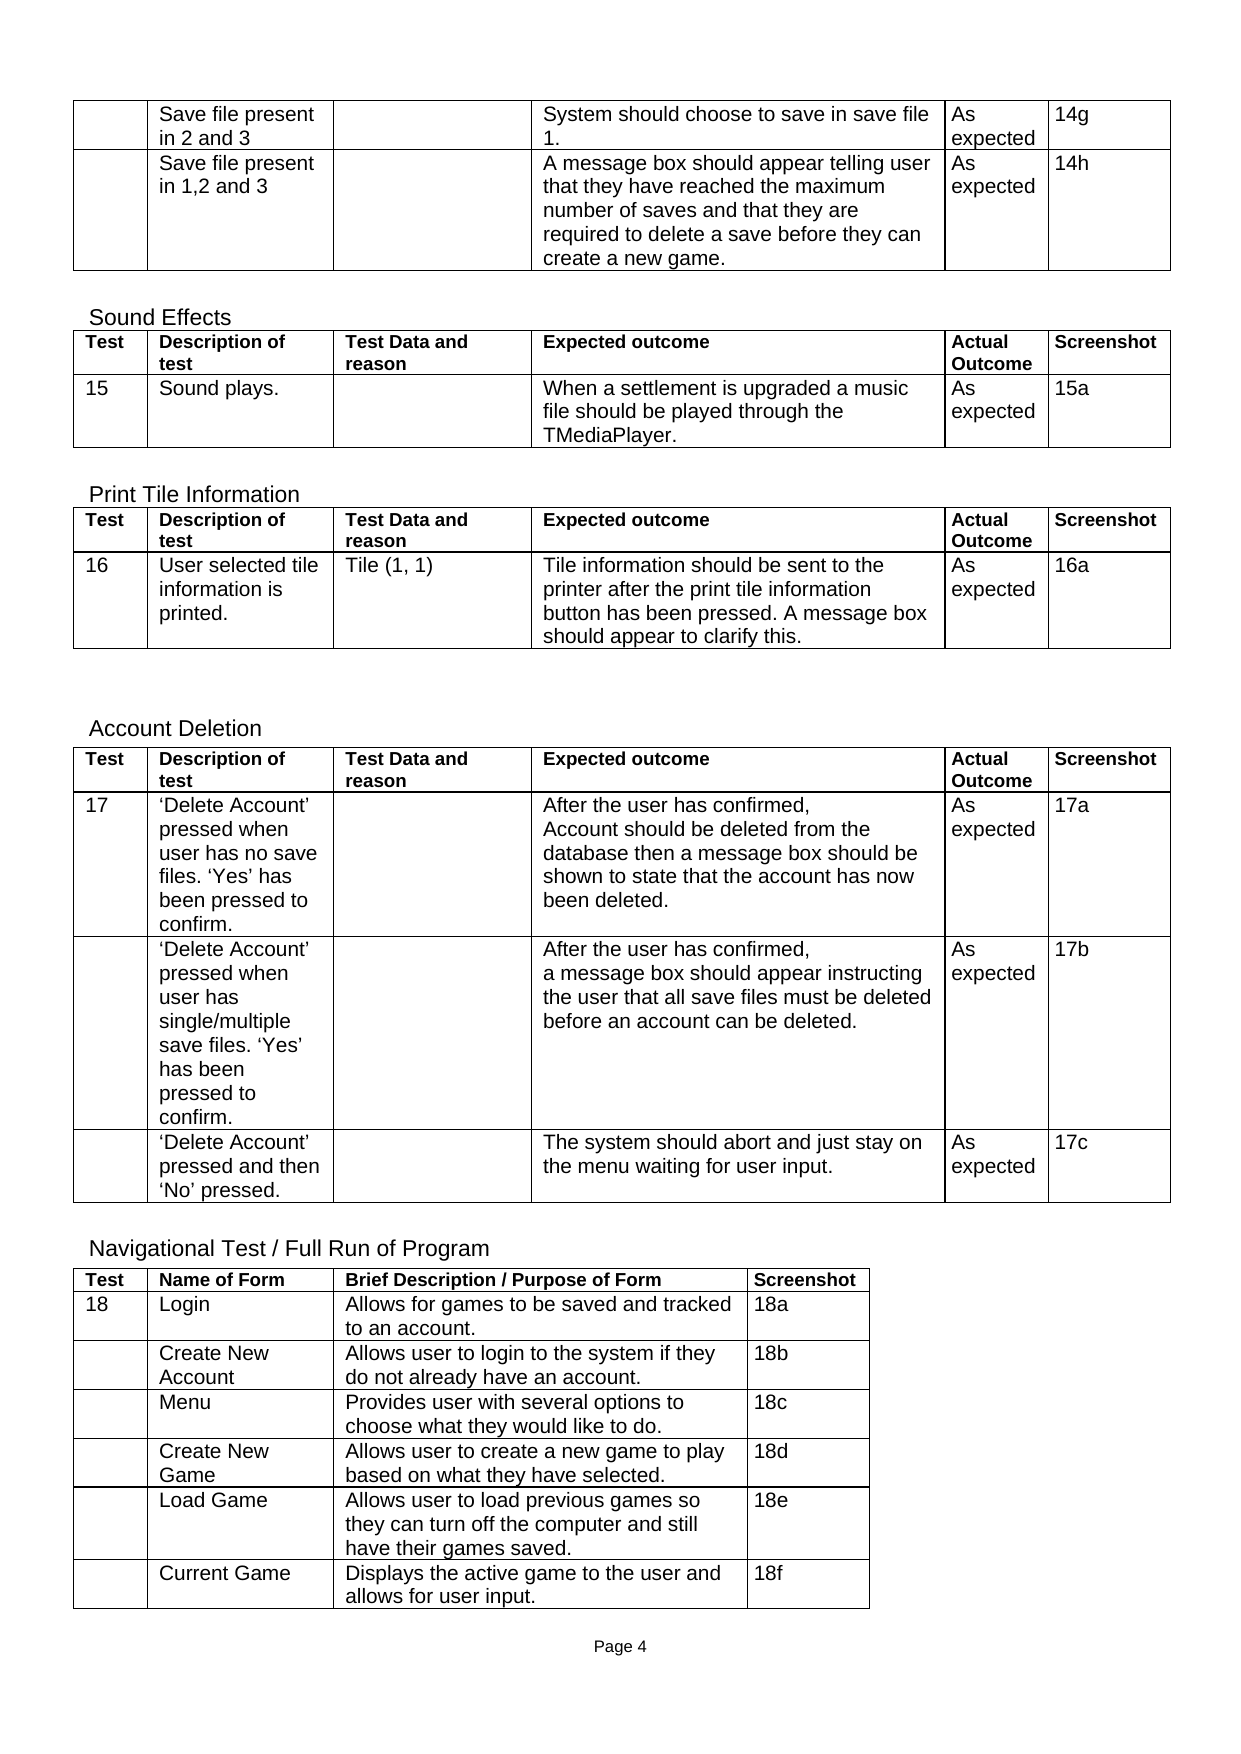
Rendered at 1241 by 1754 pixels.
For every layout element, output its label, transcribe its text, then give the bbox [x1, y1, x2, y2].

table_cell [334, 793, 531, 936]
title Sound Effects [89, 304, 1152, 330]
table_cell After the user has confirmed, Account should be deleted from the database then a message box should be shown to state that the account has now been deleted. [532, 793, 944, 936]
table_cell 18a [748, 1292, 869, 1339]
table_cell [74, 150, 147, 270]
table_cell Allows user to load previous games so they can turn off the computer and still have their games saved. [334, 1488, 747, 1559]
table_cell [334, 375, 531, 447]
table_header Name of Form [148, 1269, 333, 1291]
table_cell ‘Delete Account’ pressed when user has single/multiple save files. ‘Yes’ has been pressed to confirm. [148, 937, 333, 1129]
table_cell [74, 1390, 147, 1437]
table_cell Create New Account [148, 1341, 333, 1388]
table_cell User selected tile information is printed. [148, 553, 333, 648]
table_cell After the user has confirmed, a message box should appear instructing the user that all save files must be deleted before an account can be deleted. [532, 937, 944, 1129]
table_cell 15a [1049, 375, 1170, 447]
table_header Description of test [148, 508, 333, 551]
table_header Expected outcome [532, 508, 944, 551]
table_cell 14h [1049, 150, 1170, 270]
table_cell 16 [74, 553, 147, 648]
table_cell 17c [1049, 1130, 1170, 1202]
table_header Screenshot [1049, 748, 1170, 791]
table_cell [74, 1439, 147, 1486]
table_cell As expected [946, 937, 1048, 1129]
table_cell The system should abort and just stay on the menu waiting for user input. [532, 1130, 944, 1202]
table_cell Tile information should be sent to the printer after the print tile information button has been pressed. A message box should appear to clarify this. [532, 553, 944, 648]
table_cell [334, 937, 531, 1129]
table_cell Tile (1, 1) [334, 553, 531, 648]
table_cell 18f [748, 1560, 869, 1608]
table_cell 17 [74, 793, 147, 936]
table_cell Load Game [148, 1488, 333, 1559]
table_cell As expected [946, 553, 1048, 648]
table_cell Save file present in 2 and 3 [148, 101, 333, 149]
table_header Screenshot [1049, 508, 1170, 551]
table_cell A message box should appear telling user that they have reached the maximum number of saves and that they are required to delete a save before they can create a new game. [532, 150, 944, 270]
table_header Test Data and reason [334, 331, 531, 374]
table_cell As expected [946, 1130, 1048, 1202]
table_header Description of test [148, 748, 333, 791]
table_cell Displays the active game to the user and allows for user input. [334, 1560, 747, 1608]
table_cell [334, 101, 531, 149]
table_header Brief Description / Purpose of Form [334, 1269, 747, 1291]
table_header Test Data and reason [334, 748, 531, 791]
text Navigational Test / Full Run of Program [89, 1235, 1152, 1262]
table_header Description of test [148, 331, 333, 374]
table_cell 17a [1049, 793, 1170, 936]
table_cell 18c [748, 1390, 869, 1437]
table_cell [74, 101, 147, 149]
table_cell 17b [1049, 937, 1170, 1129]
table_cell Current Game [148, 1560, 333, 1608]
table_cell Save file present in 1,2 and 3 [148, 150, 333, 270]
table_cell Menu [148, 1390, 333, 1437]
table_cell Allows user to login to the system if they do not already have an account. [334, 1341, 747, 1388]
table_cell Allows for games to be saved and tracked to an account. [334, 1292, 747, 1339]
table_header Test [74, 508, 147, 551]
text Account Deletion [89, 714, 1152, 741]
table_cell 18 [74, 1292, 147, 1339]
table_header Test Data and reason [334, 508, 531, 551]
table_cell 18d [748, 1439, 869, 1486]
table_cell [334, 150, 531, 270]
table_header Actual Outcome [946, 331, 1048, 374]
table_cell ‘Delete Account’ pressed and then ‘No’ pressed. [148, 1130, 333, 1202]
table_cell Sound plays. [148, 375, 333, 447]
table_cell [74, 937, 147, 1129]
table_header Test [74, 331, 147, 374]
table_cell [74, 1560, 147, 1608]
table_cell 18b [748, 1341, 869, 1388]
table_header Actual Outcome [946, 748, 1048, 791]
table_cell 16a [1049, 553, 1170, 648]
table_cell [74, 1488, 147, 1559]
table_cell As expected [946, 101, 1048, 149]
table_header Actual Outcome [946, 508, 1048, 551]
table_cell [74, 1130, 147, 1202]
table_cell ‘Delete Account’ pressed when user has no save files. ‘Yes’ has been pressed to confirm. [148, 793, 333, 936]
table_header Screenshot [748, 1269, 869, 1291]
table_cell Create New Game [148, 1439, 333, 1486]
table_cell Login [148, 1292, 333, 1339]
table_cell Allows user to create a new game to play based on what they have selected. [334, 1439, 747, 1486]
table_cell System should choose to save in save file 1. [532, 101, 944, 149]
table_cell When a settlement is upgraded a music file should be played through the TMediaPlayer. [532, 375, 944, 447]
table_cell As expected [946, 793, 1048, 936]
table_header Screenshot [1049, 331, 1170, 374]
table_cell 15 [74, 375, 147, 447]
table_cell [74, 1341, 147, 1388]
table_cell 14g [1049, 101, 1170, 149]
table_header Test [74, 1269, 147, 1291]
table_cell As expected [946, 375, 1048, 447]
table_cell 18e [748, 1488, 869, 1559]
table_header Expected outcome [532, 748, 944, 791]
table_header Expected outcome [532, 331, 944, 374]
table_header Test [74, 748, 147, 791]
title Print Tile Information [89, 481, 1152, 507]
table_cell Provides user with several options to choose what they would like to do. [334, 1390, 747, 1437]
table_cell As expected [946, 150, 1048, 270]
table_cell [334, 1130, 531, 1202]
